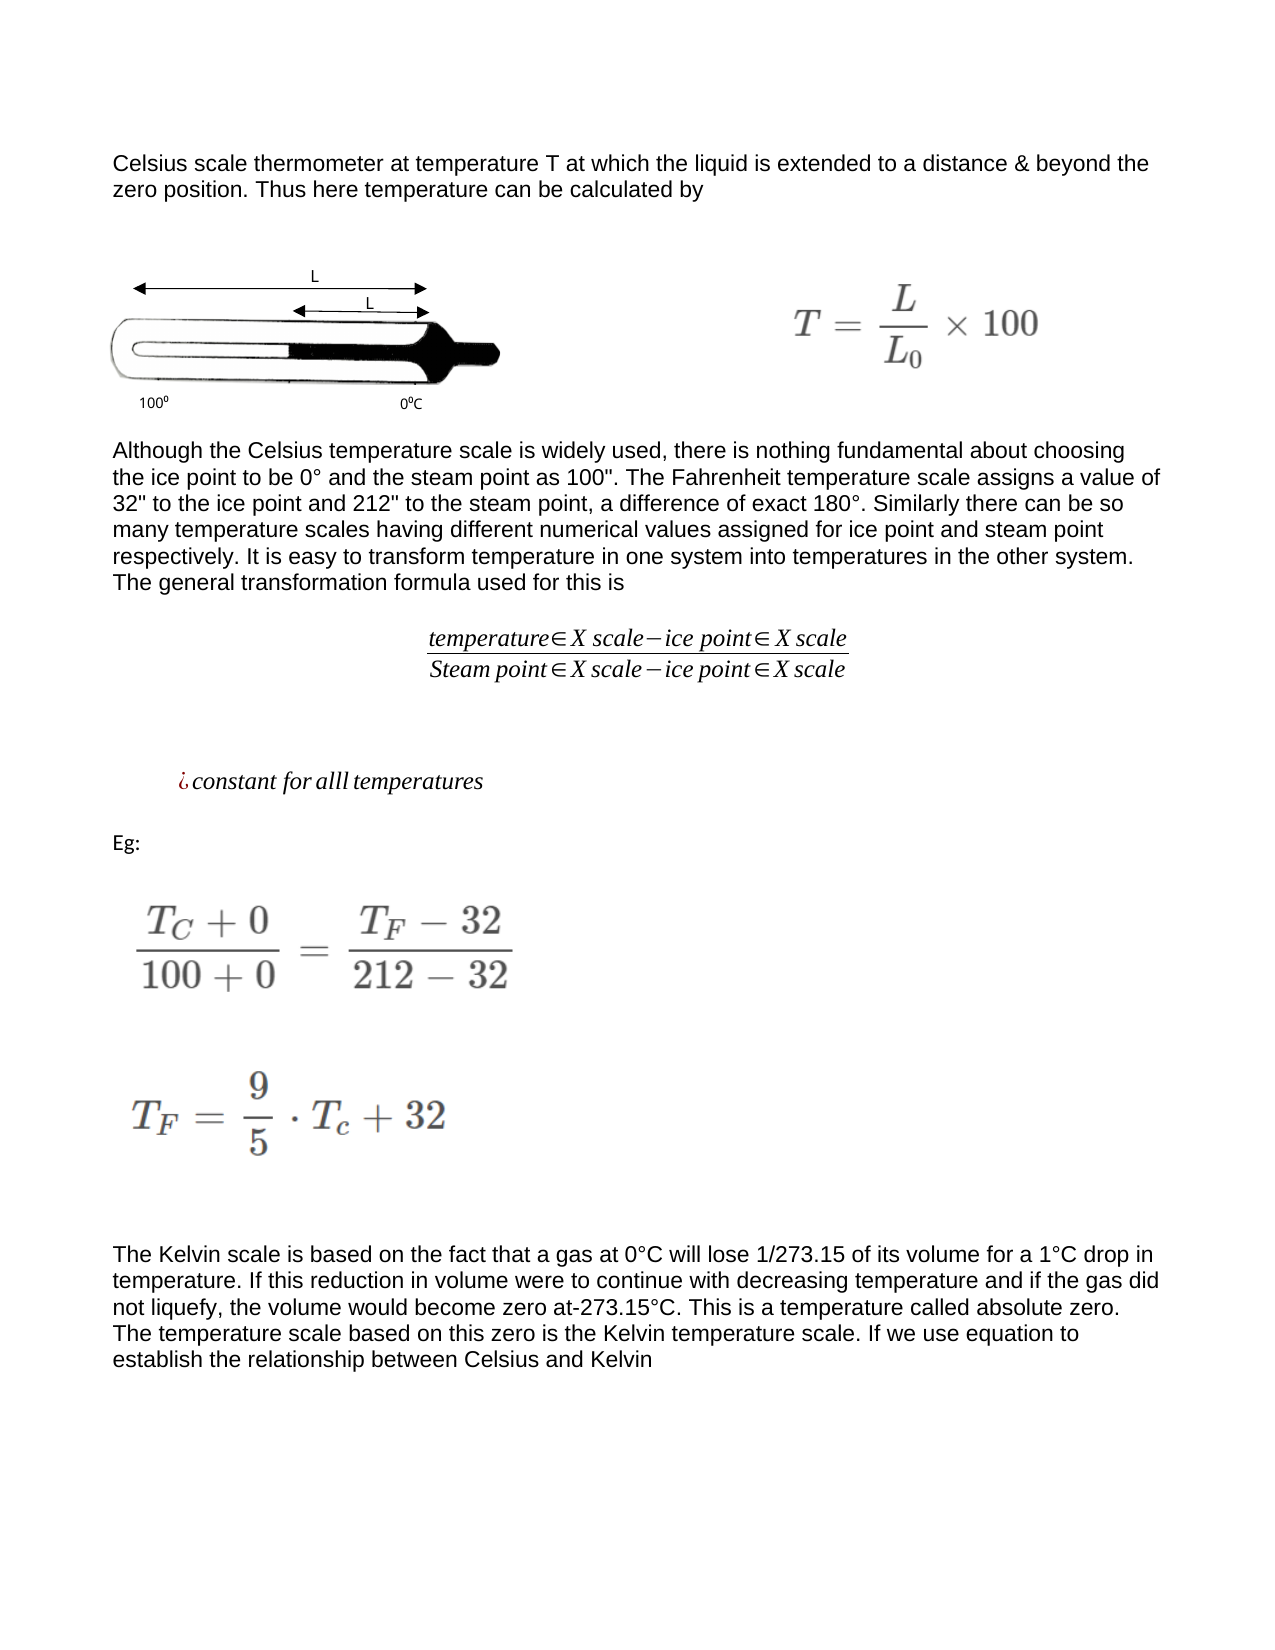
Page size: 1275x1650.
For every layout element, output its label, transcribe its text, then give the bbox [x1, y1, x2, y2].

picture [112, 875, 549, 1024]
text Celsius scale thermometer at temperature T at which the liquid is extended to a distance & beyond the zero position. Thus here temperature can be calculated by [112, 150, 1162, 203]
picture [772, 260, 1109, 385]
text The Kelvin scale is based on the fact that a gas at 0°C will lose 1/273.15 of its volume for a 1°C drop in temperature. If this reduction in volume were to continue with decreasing temperature and if the gas did not liquefy, the volume would become zero at-273.15°C. This is a temperature called absolute zero. The temperature scale based on this zero is the Kelvin temperature scale. If we use equation to establish the relationship between Celsius and Kelvin [112, 1241, 1162, 1372]
text Although the Celsius temperature scale is widely used, there is nothing fundamental about choosing the ice point to be 0° and the steam point as 100". The Fahrenheit temperature scale assigns a value of 32" to the ice point and 212" to the steam point, a difference of exact 180°. Similarly there can be so many temperature scales having different numerical values assigned for ice point and steam point respectively. It is easy to transform temperature in one system into temperatures in the other system. The general transformation formula used for this is [112, 437, 1162, 596]
text Eg: [112, 828, 1162, 857]
picture [112, 1042, 503, 1177]
picture [110, 319, 500, 385]
